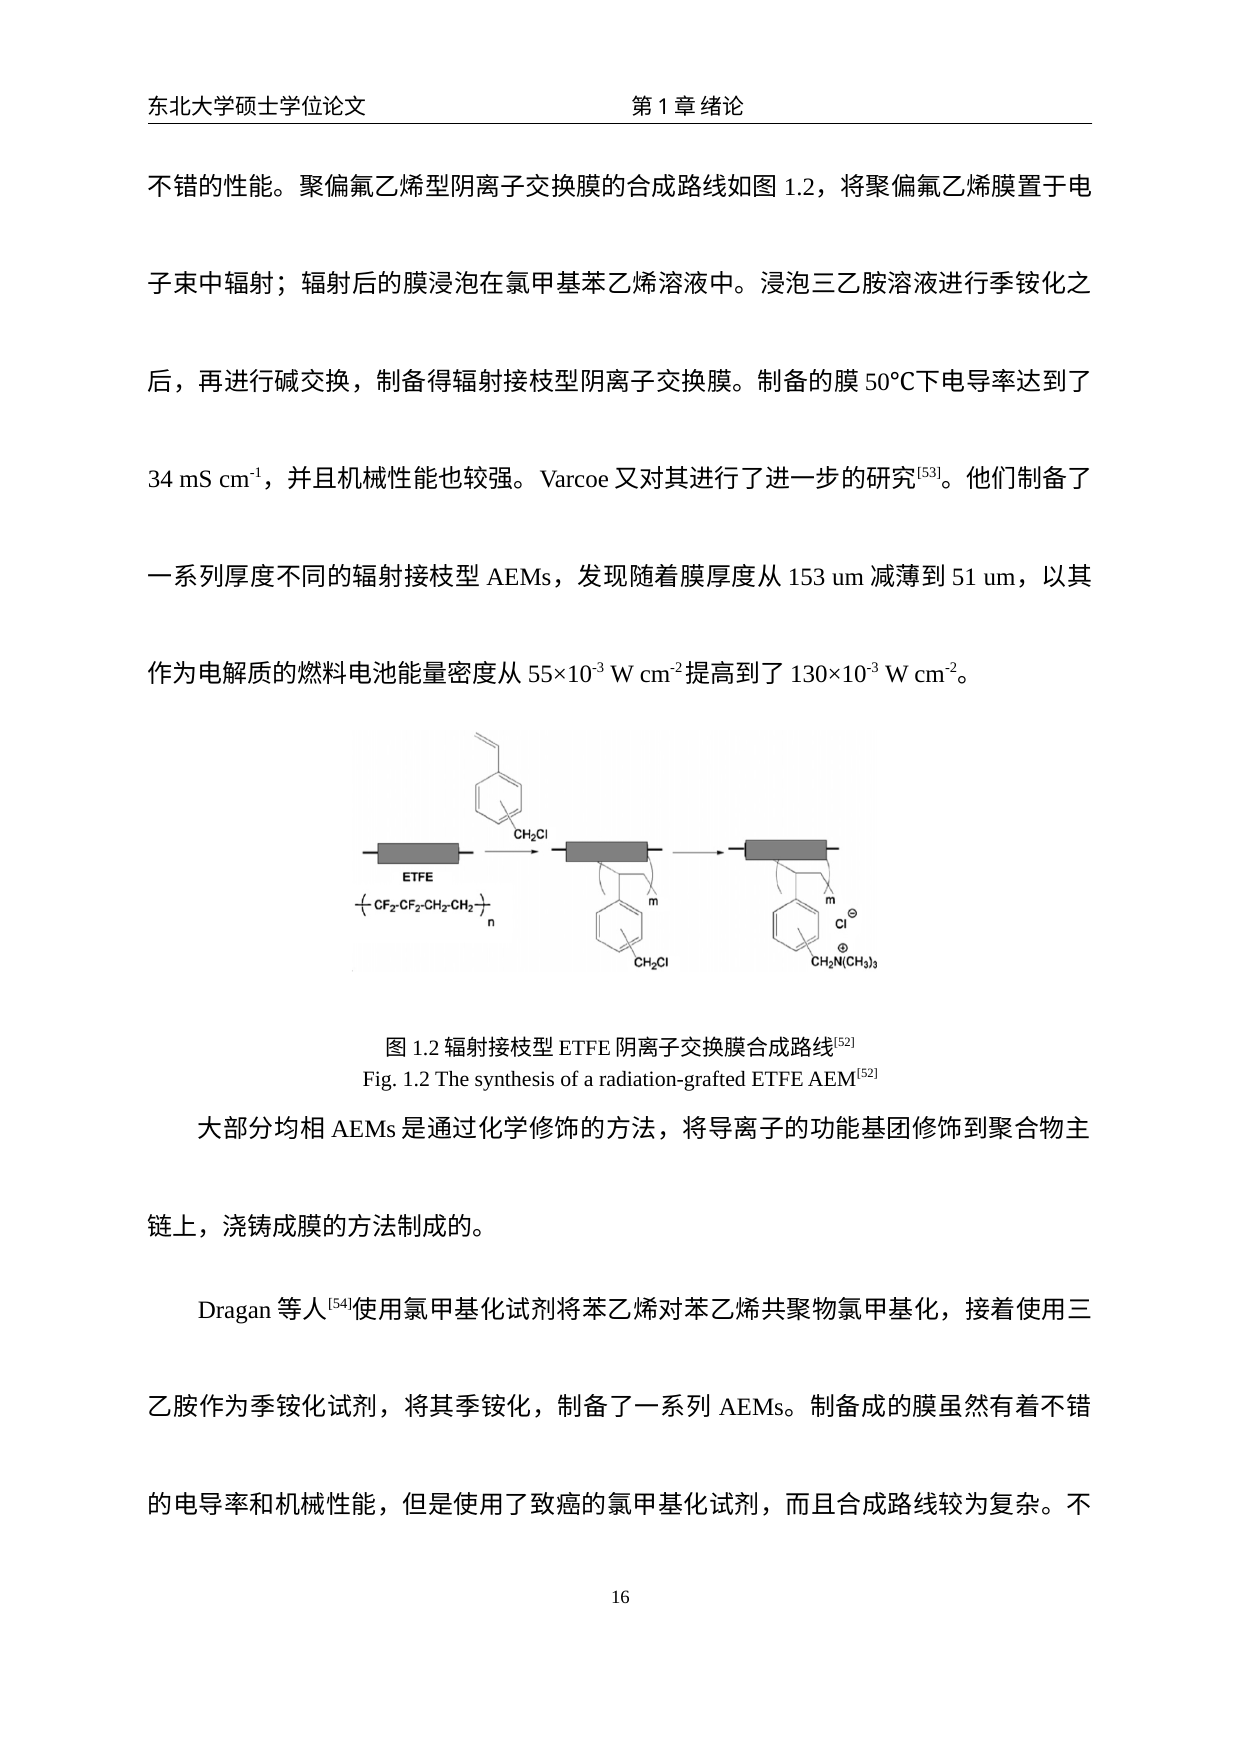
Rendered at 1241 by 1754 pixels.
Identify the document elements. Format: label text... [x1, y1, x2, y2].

picture [351, 722, 889, 987]
text 大部分均相AEMs是通过化学修饰的方法，将导离子的功能基团修饰到聚合物主链上，浇铸成膜的方法制成的。 [148, 1094, 1092, 1257]
text Fig. 1.2 The synthesis of a radiation-grafted ETFE AEM[52] [148, 1062, 1092, 1094]
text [148, 152, 1092, 704]
text 图1.2 辐射接枝型ETFE阴离子交换膜合成路线[52] [148, 1029, 1092, 1062]
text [148, 1275, 1092, 1535]
